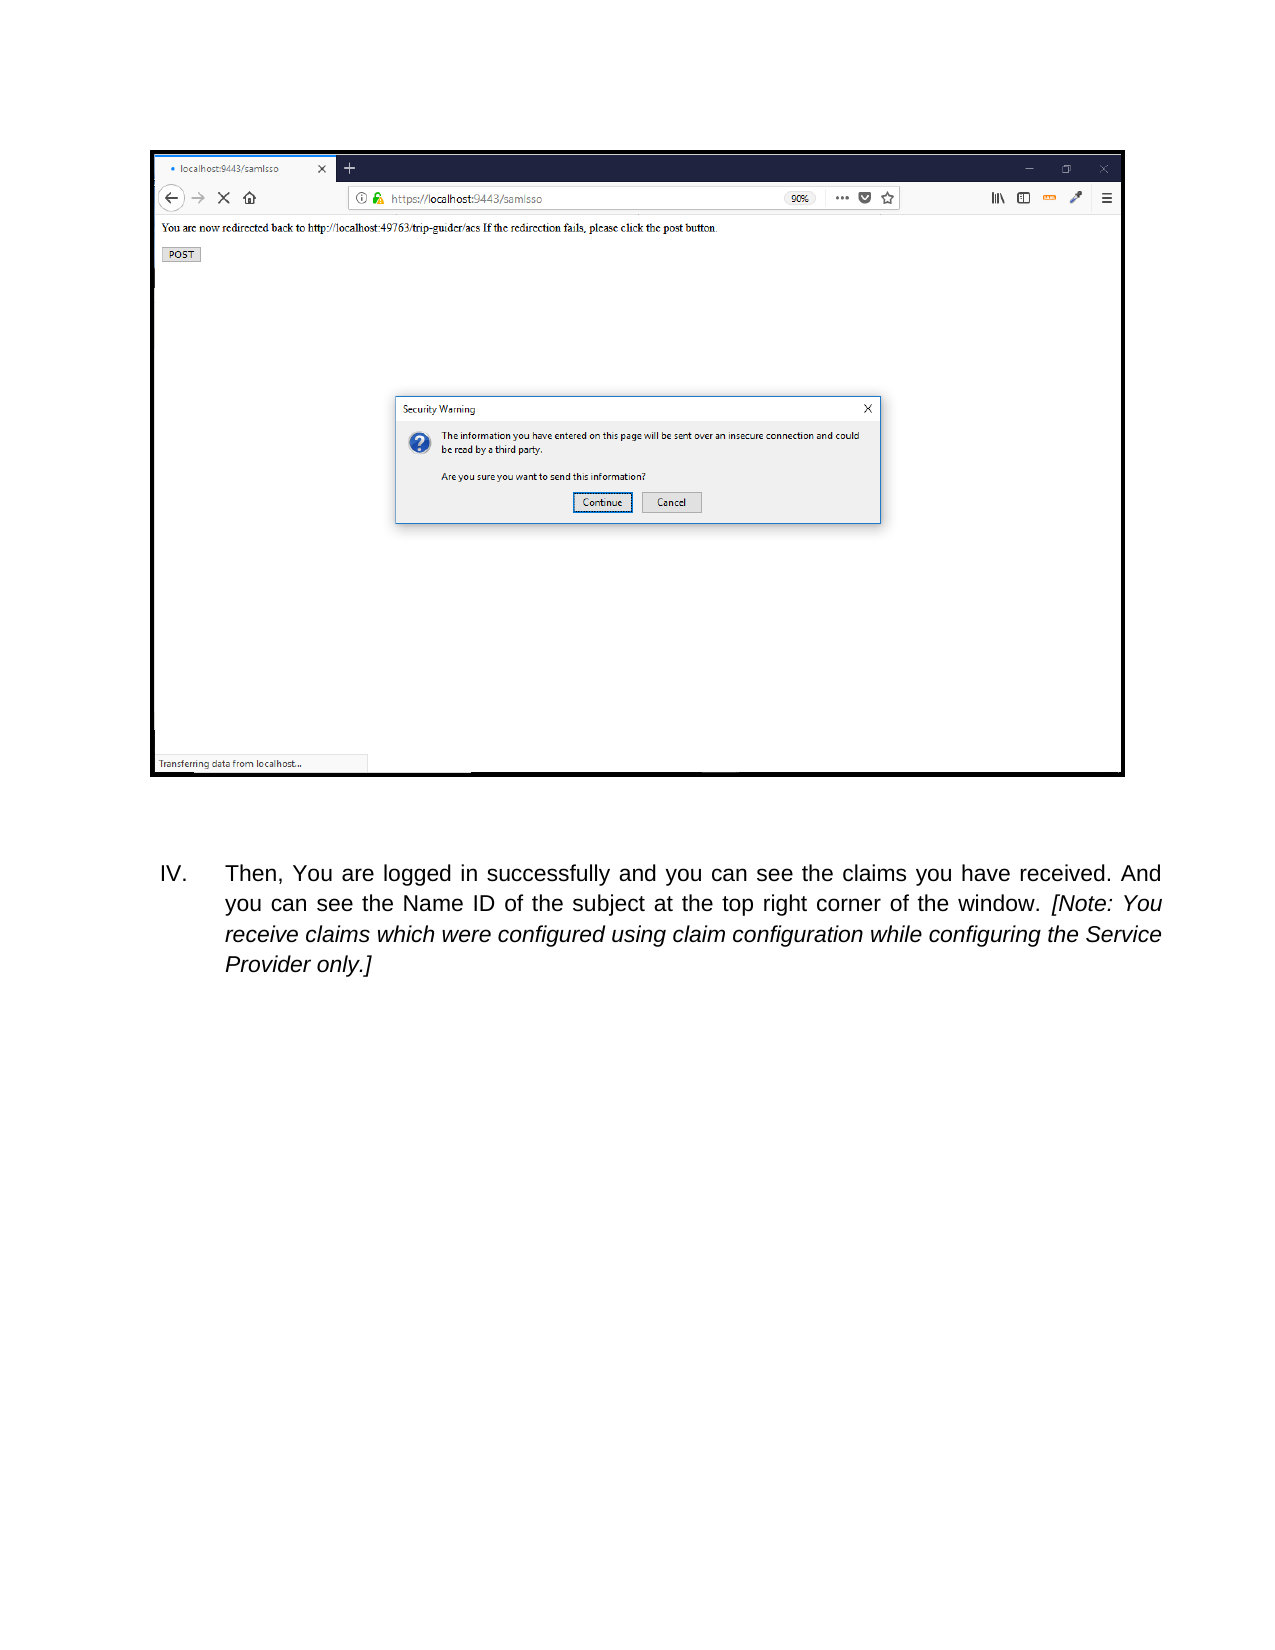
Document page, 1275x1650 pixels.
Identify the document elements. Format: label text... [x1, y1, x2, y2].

picture [154, 154, 1121, 773]
list Then, You are logged in successfully and you can see the claims you have received. And you can see the Name ID of the subject at the top right corner of the window. [Note: You receive claims which were configured using claim configuration while configuring the Service Provider only.] [187, 860, 1162, 977]
